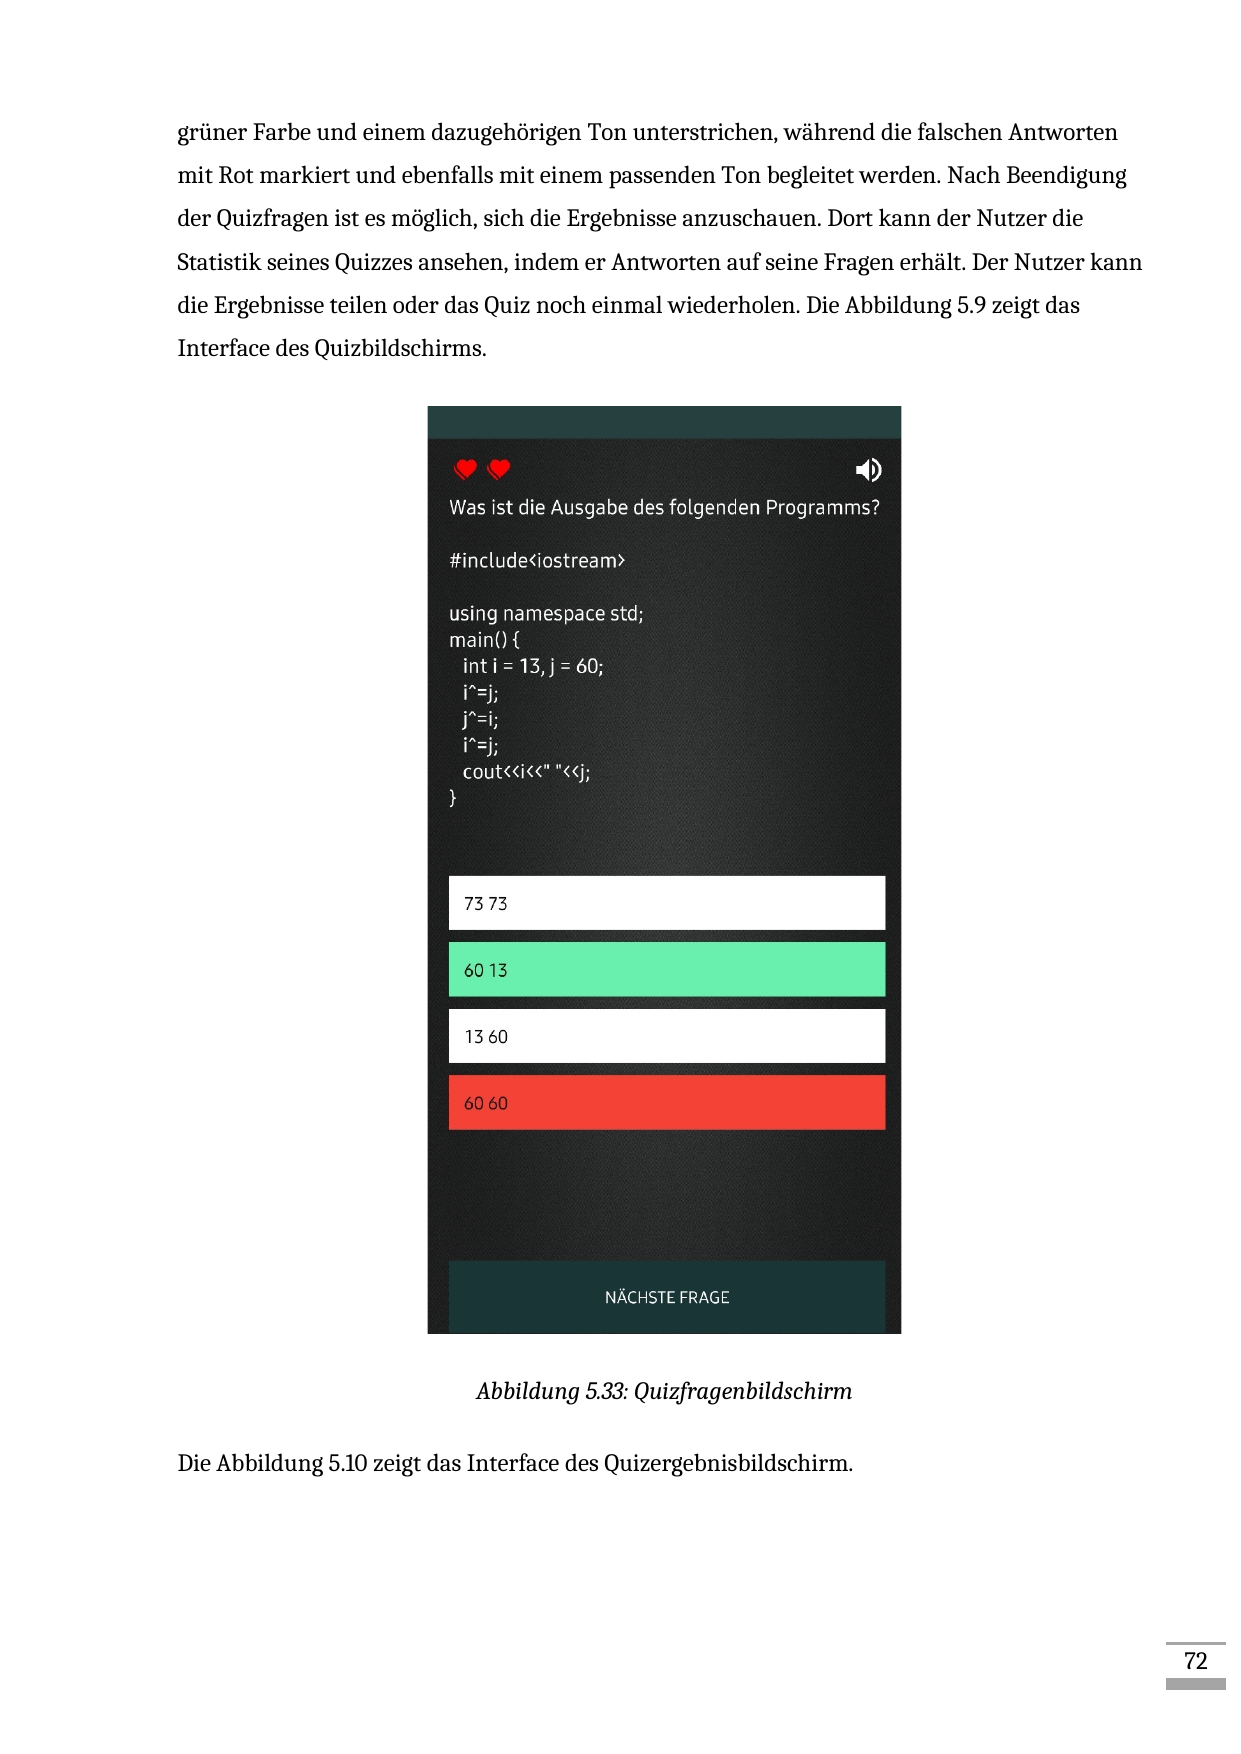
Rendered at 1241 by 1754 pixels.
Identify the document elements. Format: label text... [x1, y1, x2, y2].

text Die Abbildung 5.10 zeigt das Interface des Quizergebnisbildschirm. [177, 1449, 1152, 1478]
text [177, 118, 1152, 362]
picture [427, 406, 902, 1334]
